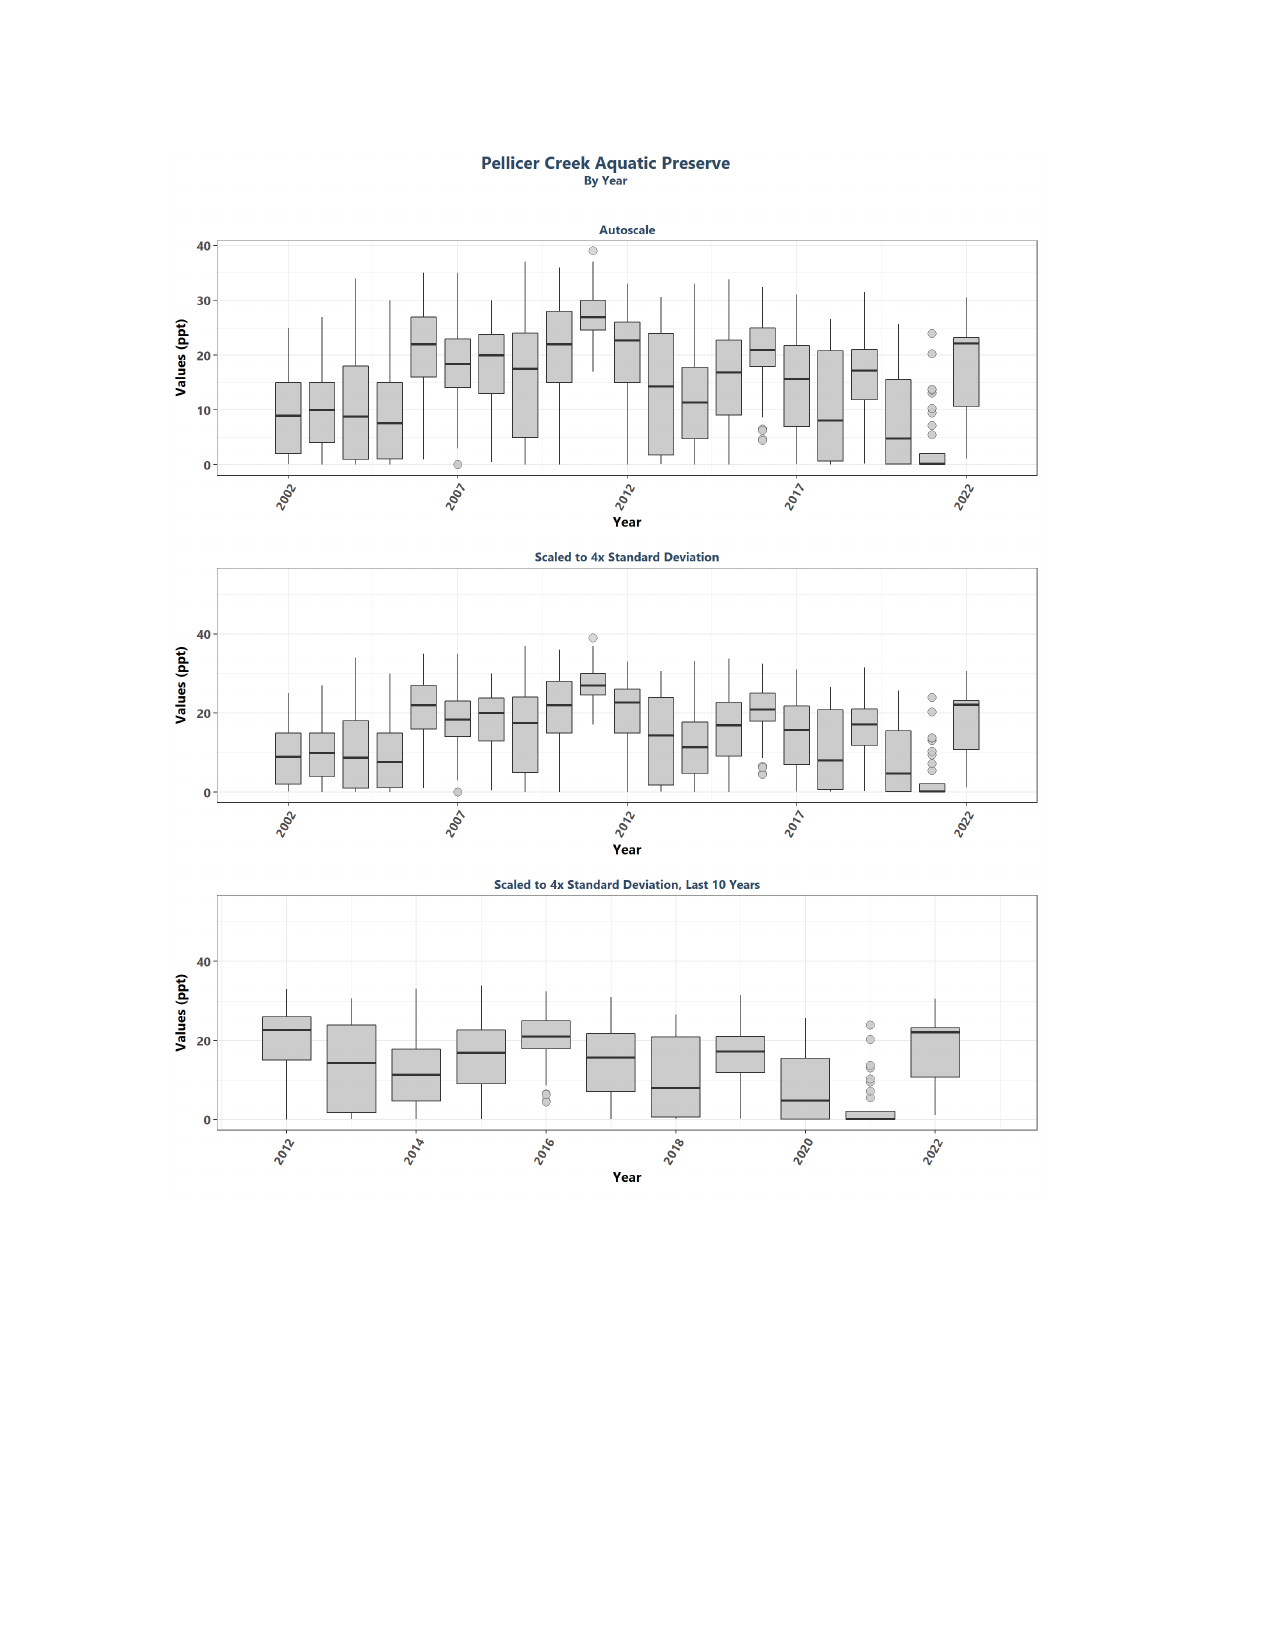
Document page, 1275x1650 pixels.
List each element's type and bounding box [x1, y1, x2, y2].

picture [168, 150, 1044, 1200]
